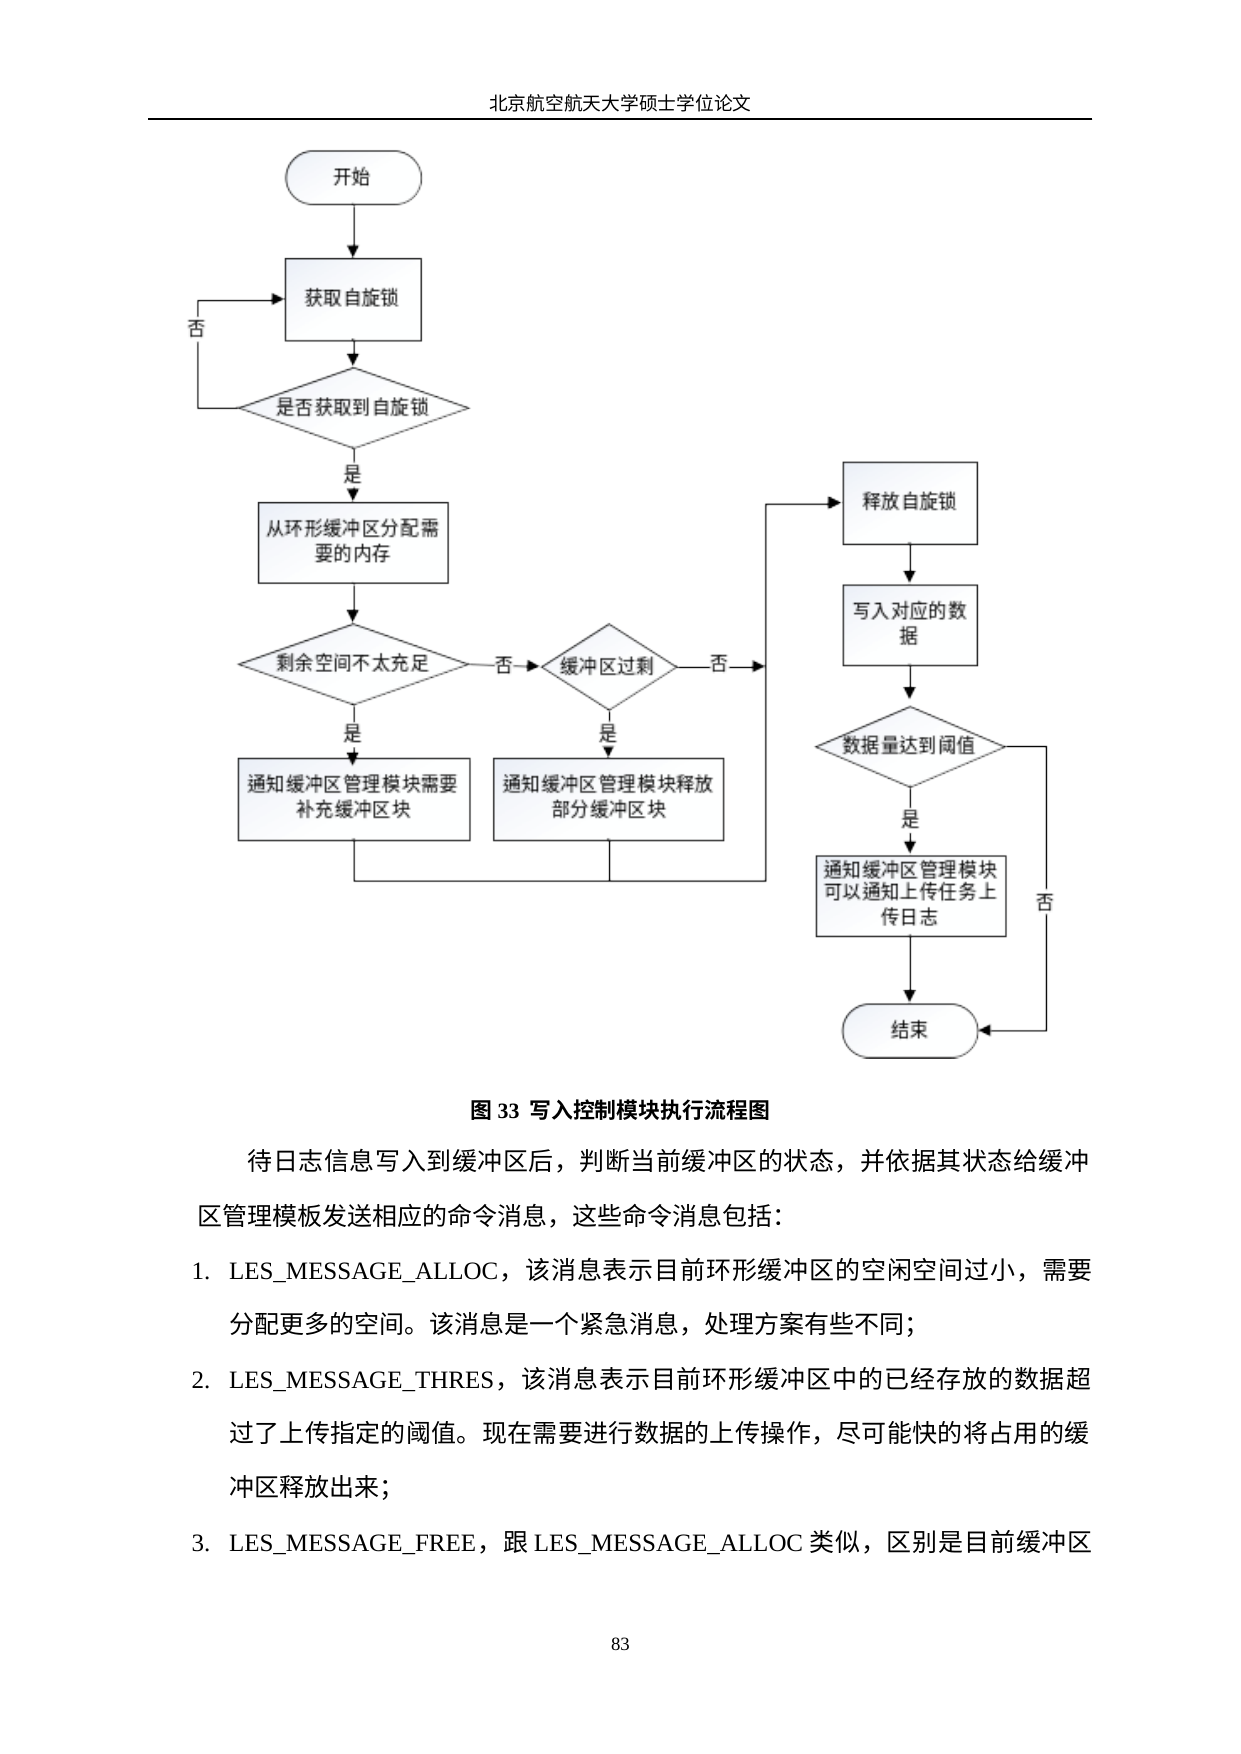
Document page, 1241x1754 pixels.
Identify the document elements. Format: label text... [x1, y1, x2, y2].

text 图 33 写入控制模块执行流程图 [148, 1093, 1092, 1124]
list LES_MESSAGE_ALLOC，该消息表示目前环形缓冲区的空闲空间过小，需要分配更多的空间。该消息是一个紧急消息，处理方案有些不同； [191, 1250, 1092, 1341]
text 待日志信息写入到缓冲区后，判断当前缓冲区的状态，并依据其状态给缓冲区管理模板发送相应的命令消息，这些命令消息包括： [198, 1142, 1092, 1232]
list LES_MESSAGE_THRES，该消息表示目前环形缓冲区中的已经存放的数据超过了上传指定的阈值。现在需要进行数据的上传操作，尽可能快的将占用的缓冲区释放出来； [191, 1359, 1092, 1504]
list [191, 1522, 1092, 1558]
